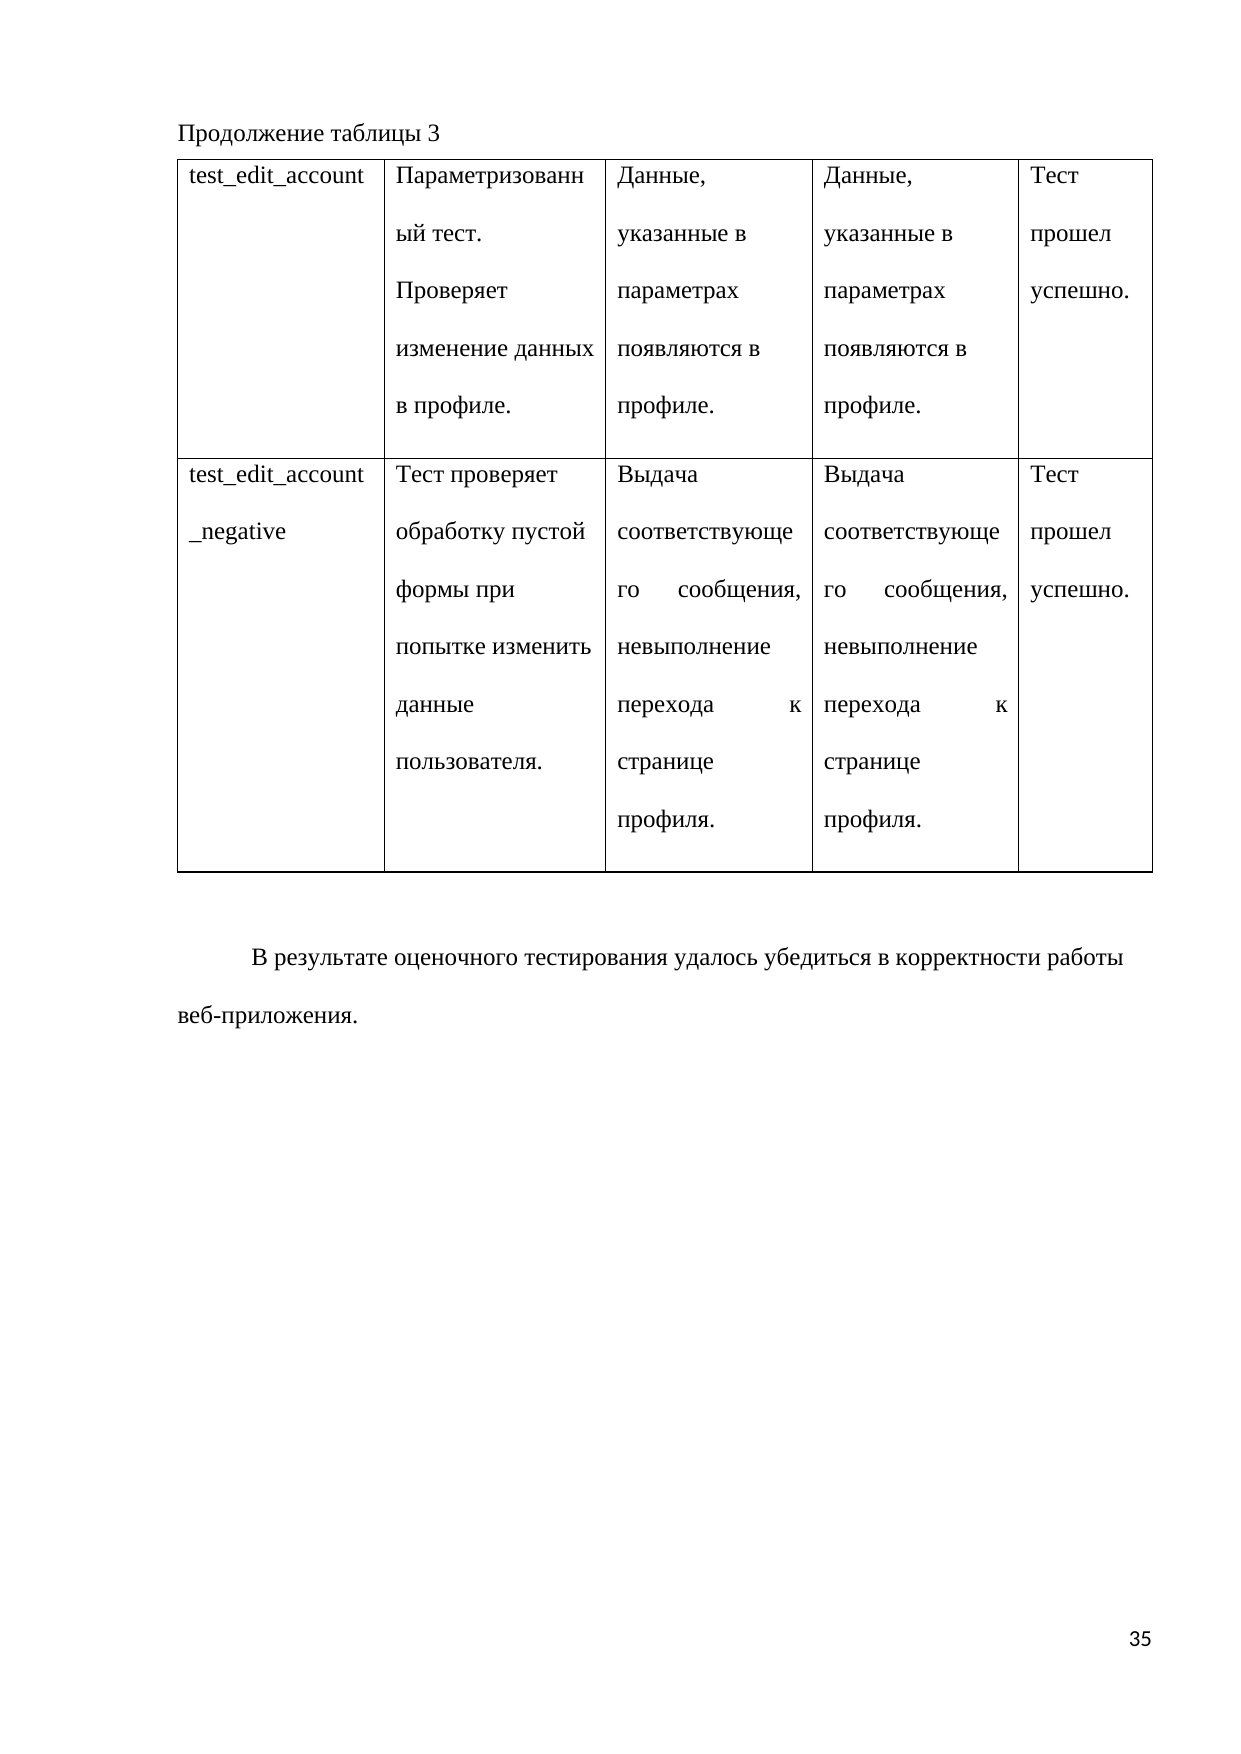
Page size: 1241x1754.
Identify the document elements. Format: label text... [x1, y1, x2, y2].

table_cell Тест проверяет обработку пустой формы при попытке изменить данные пользователя. [385, 459, 605, 871]
table_cell Тест прошел успешно. [1019, 459, 1152, 871]
table_cell test_edit_account_negative [178, 459, 384, 871]
text Продолжение таблицы 3 [177, 118, 1152, 147]
table_header Тест прошел успешно. [1019, 160, 1152, 458]
table_header test_edit_account [178, 160, 384, 458]
table_cell Выдача соответствующего сообщения, невыполнение перехода к странице профиля. [813, 459, 1018, 871]
table_header Данные, указанные в параметрах появляются в профиле. [813, 160, 1018, 458]
table_cell Выдача соответствующего сообщения, невыполнение перехода к странице профиля. [606, 459, 812, 871]
table_header Данные, указанные в параметрах появляются в профиле. [606, 160, 812, 458]
table_header Параметризованный тест. Проверяет изменение данных в профиле. [385, 160, 605, 458]
text В результате оценочного тестирования удалось убедиться в корректности работы веб-приложения. [177, 942, 1152, 1029]
